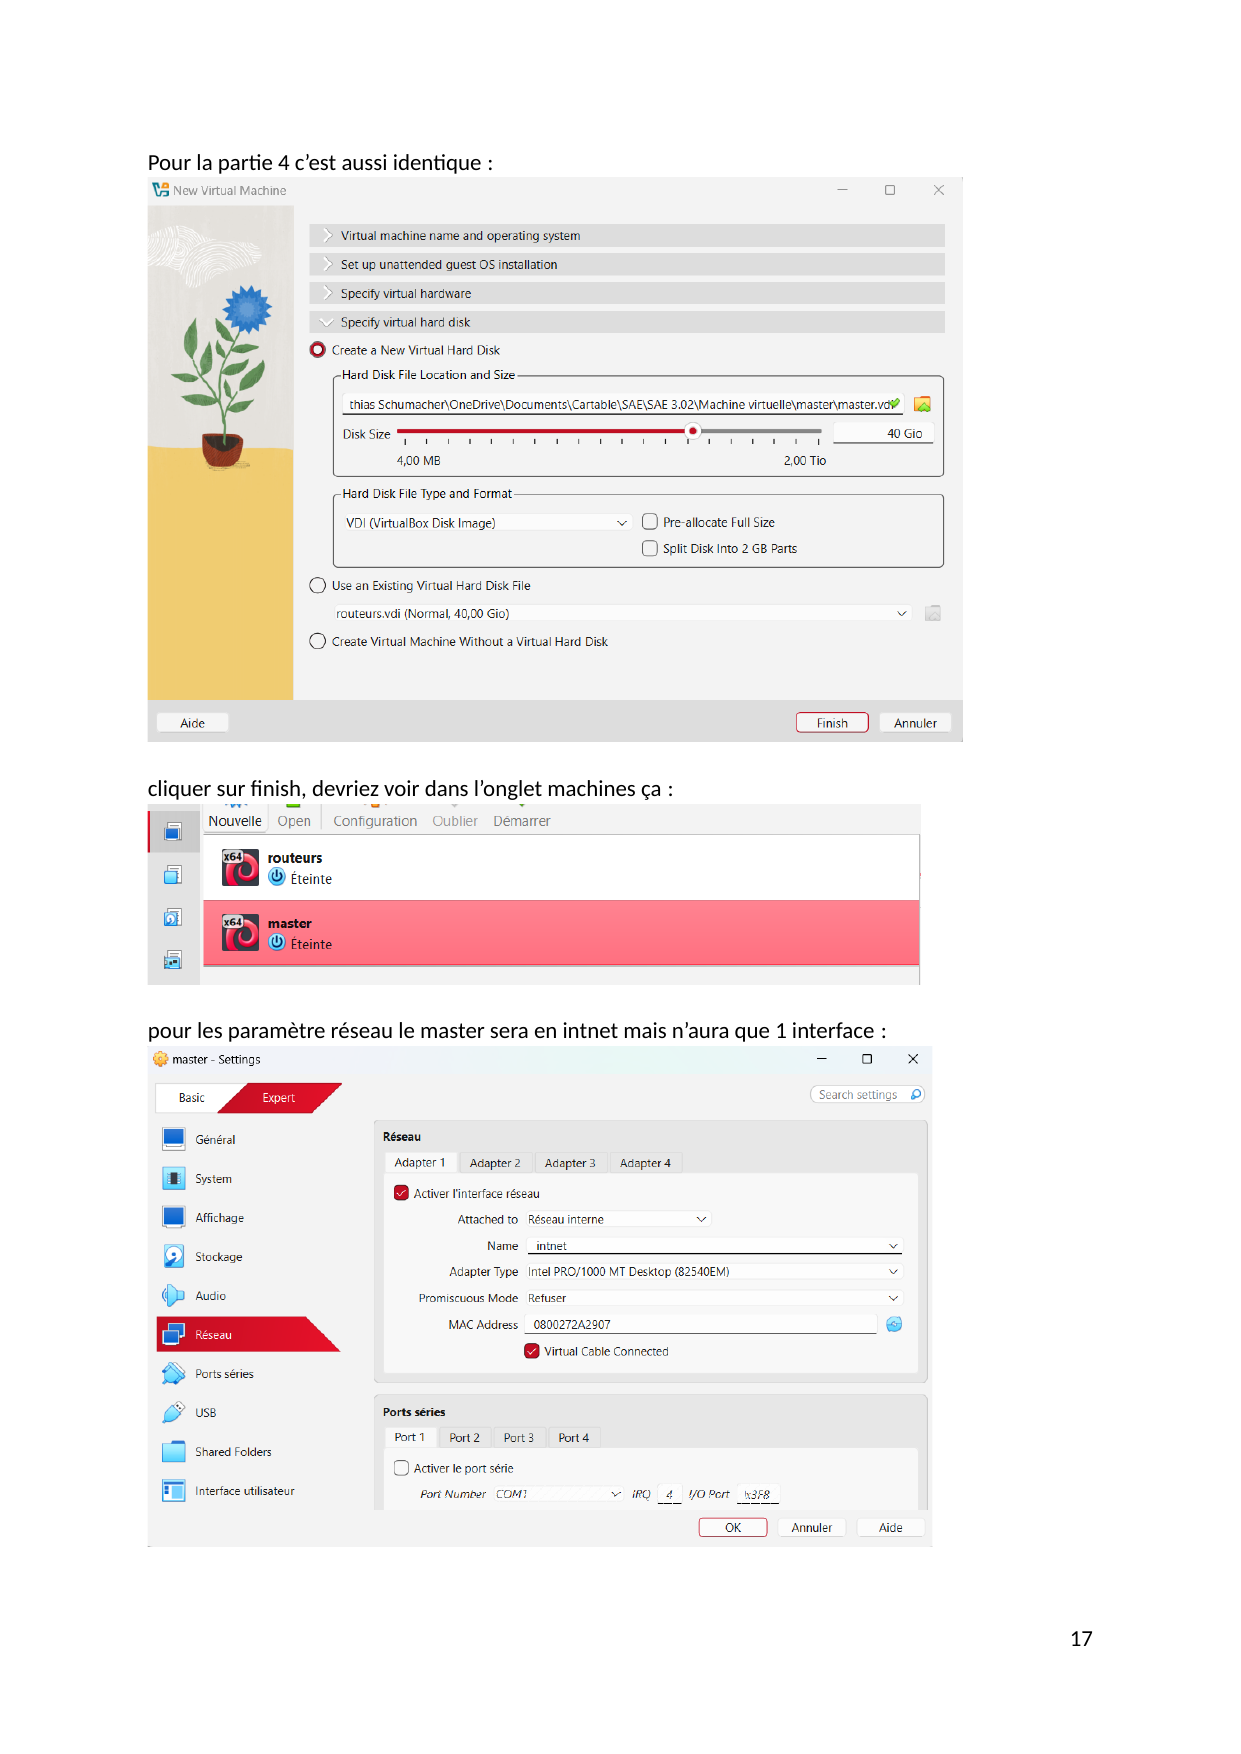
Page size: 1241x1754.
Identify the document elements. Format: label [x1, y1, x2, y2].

picture [147, 177, 963, 742]
picture [147, 804, 921, 985]
picture [147, 1046, 933, 1547]
text [148, 148, 1093, 1577]
